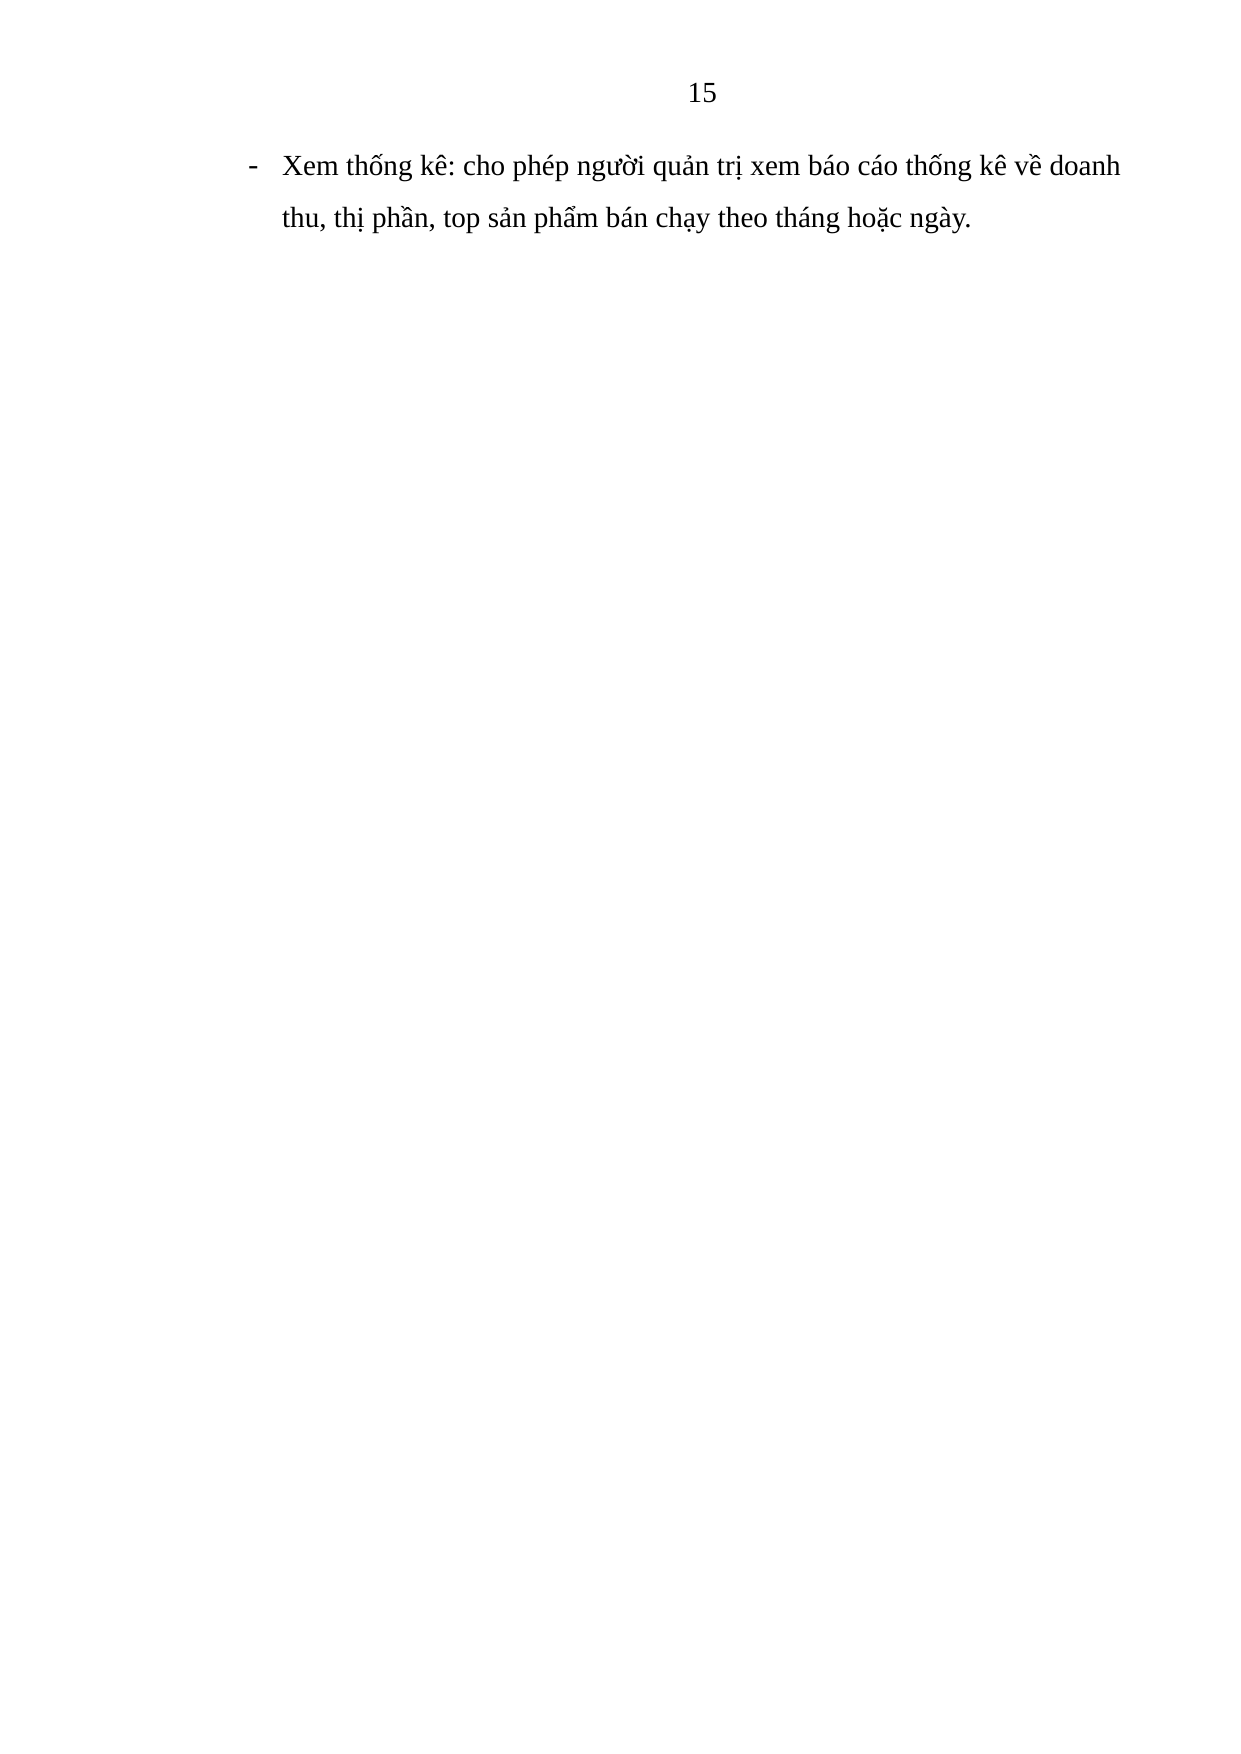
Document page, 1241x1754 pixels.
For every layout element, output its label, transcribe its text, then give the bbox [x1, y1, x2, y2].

list Xem thống kê: cho phép người quản trị xem báo cáo thống kê về doanh thu, thị phần, top sản phẩm bán chạy theo tháng hoặc ngày. [244, 148, 1122, 234]
